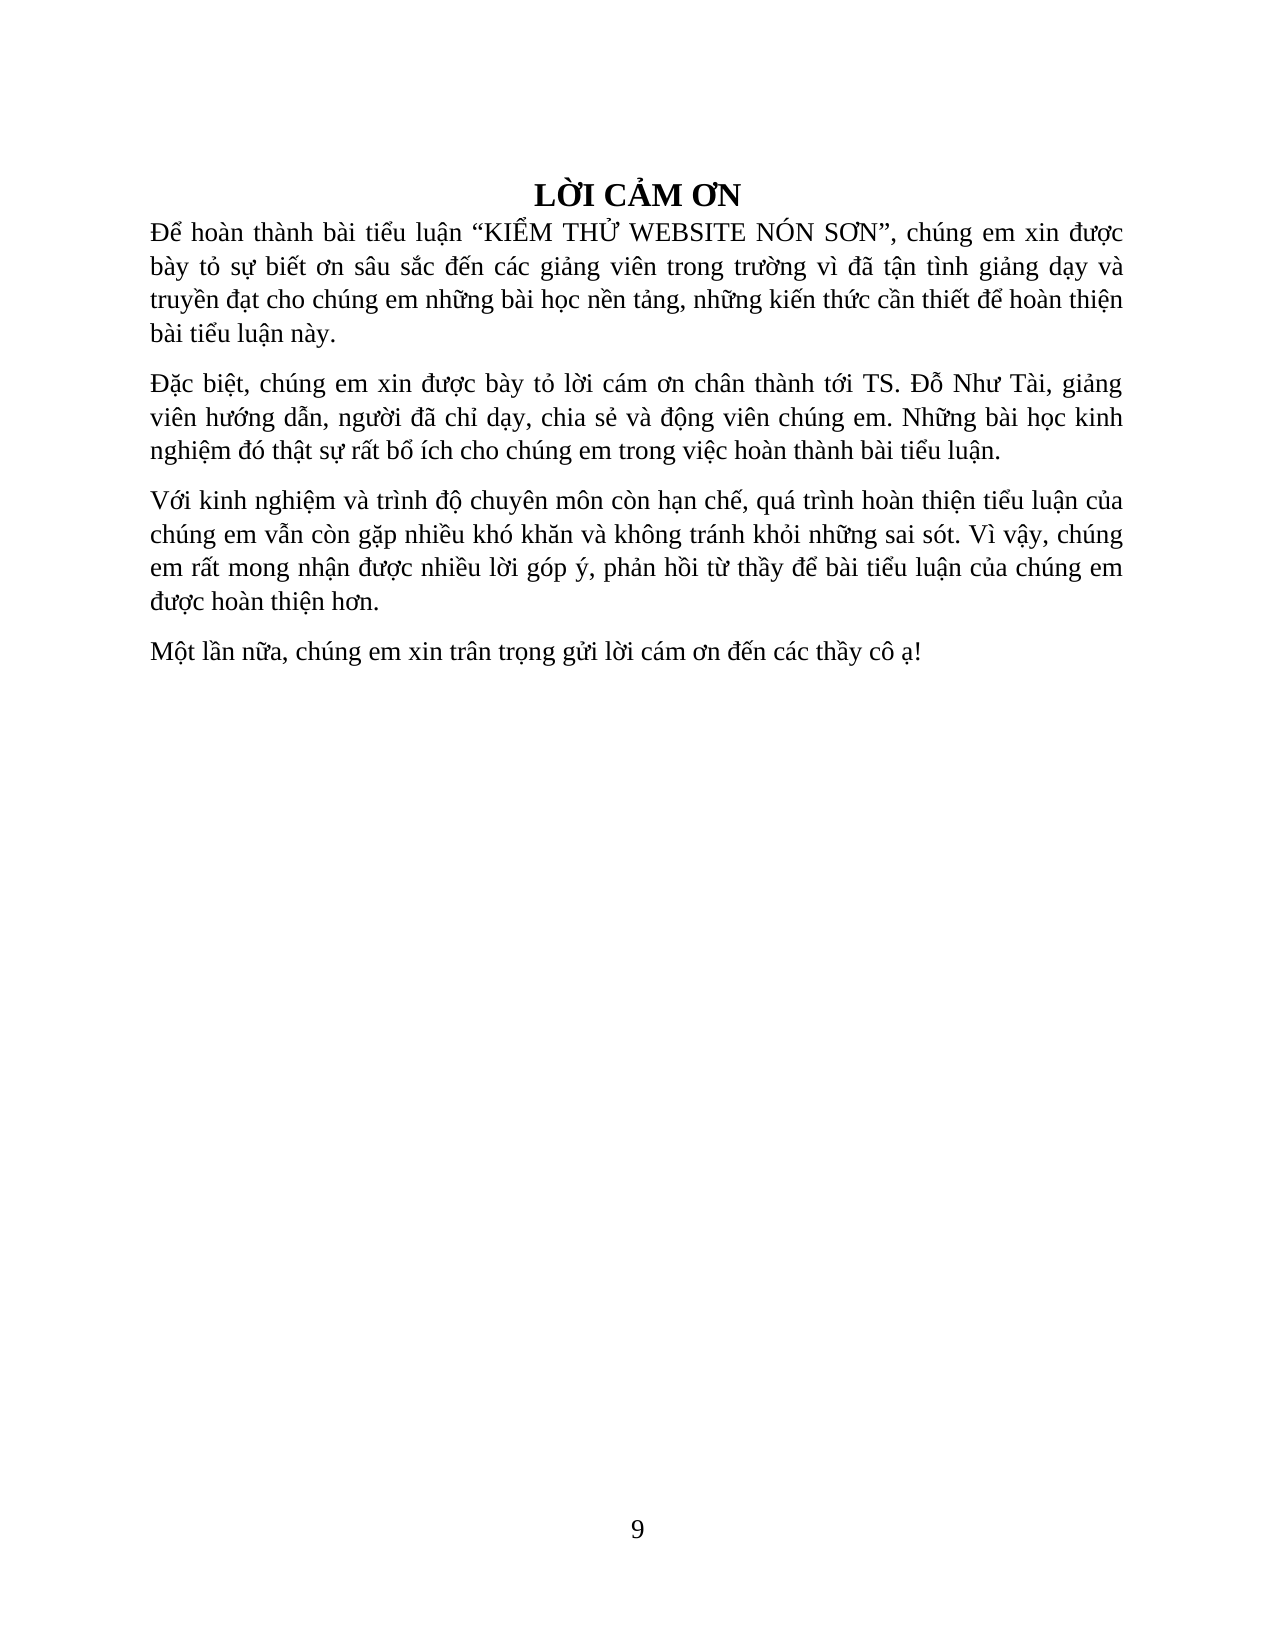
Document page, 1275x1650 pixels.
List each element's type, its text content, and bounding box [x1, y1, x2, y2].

text Để hoàn thành bài tiểu luận “KIỂM THỬ WEBSITE NÓN SƠN”, chúng em xin được bày tỏ sự biết ơn sâu sắc đến các giảng viên trong trường vì đã tận tình giảng dạy và truyền đạt cho chúng em những bài học nền tảng, những kiến thức cần thiết để hoàn thiện bài tiểu luận này. [150, 216, 1125, 348]
text Với kinh nghiệm và trình độ chuyên môn còn hạn chế, quá trình hoàn thiện tiểu luận của chúng em vẫn còn gặp nhiều khó khăn và không tránh khỏi những sai sót. Vì vậy, chúng em rất mong nhận được nhiều lời góp ý, phản hồi từ thầy để bài tiểu luận của chúng em được hoàn thiện hơn. [150, 484, 1125, 616]
text Đặc biệt, chúng em xin được bày tỏ lời cám ơn chân thành tới TS. Đỗ Như Tài, giảng viên hướng dẫn, người đã chỉ dạy, chia sẻ và động viên chúng em. Những bài học kinh nghiệm đó thật sự rất bổ ích cho chúng em trong việc hoàn thành bài tiểu luận. [150, 367, 1125, 465]
text Một lần nữa, chúng em xin trân trọng gửi lời cám ơn đến các thầy cô ạ! [150, 635, 1125, 666]
subtitle LỜI CẢM ƠN [150, 175, 1125, 213]
